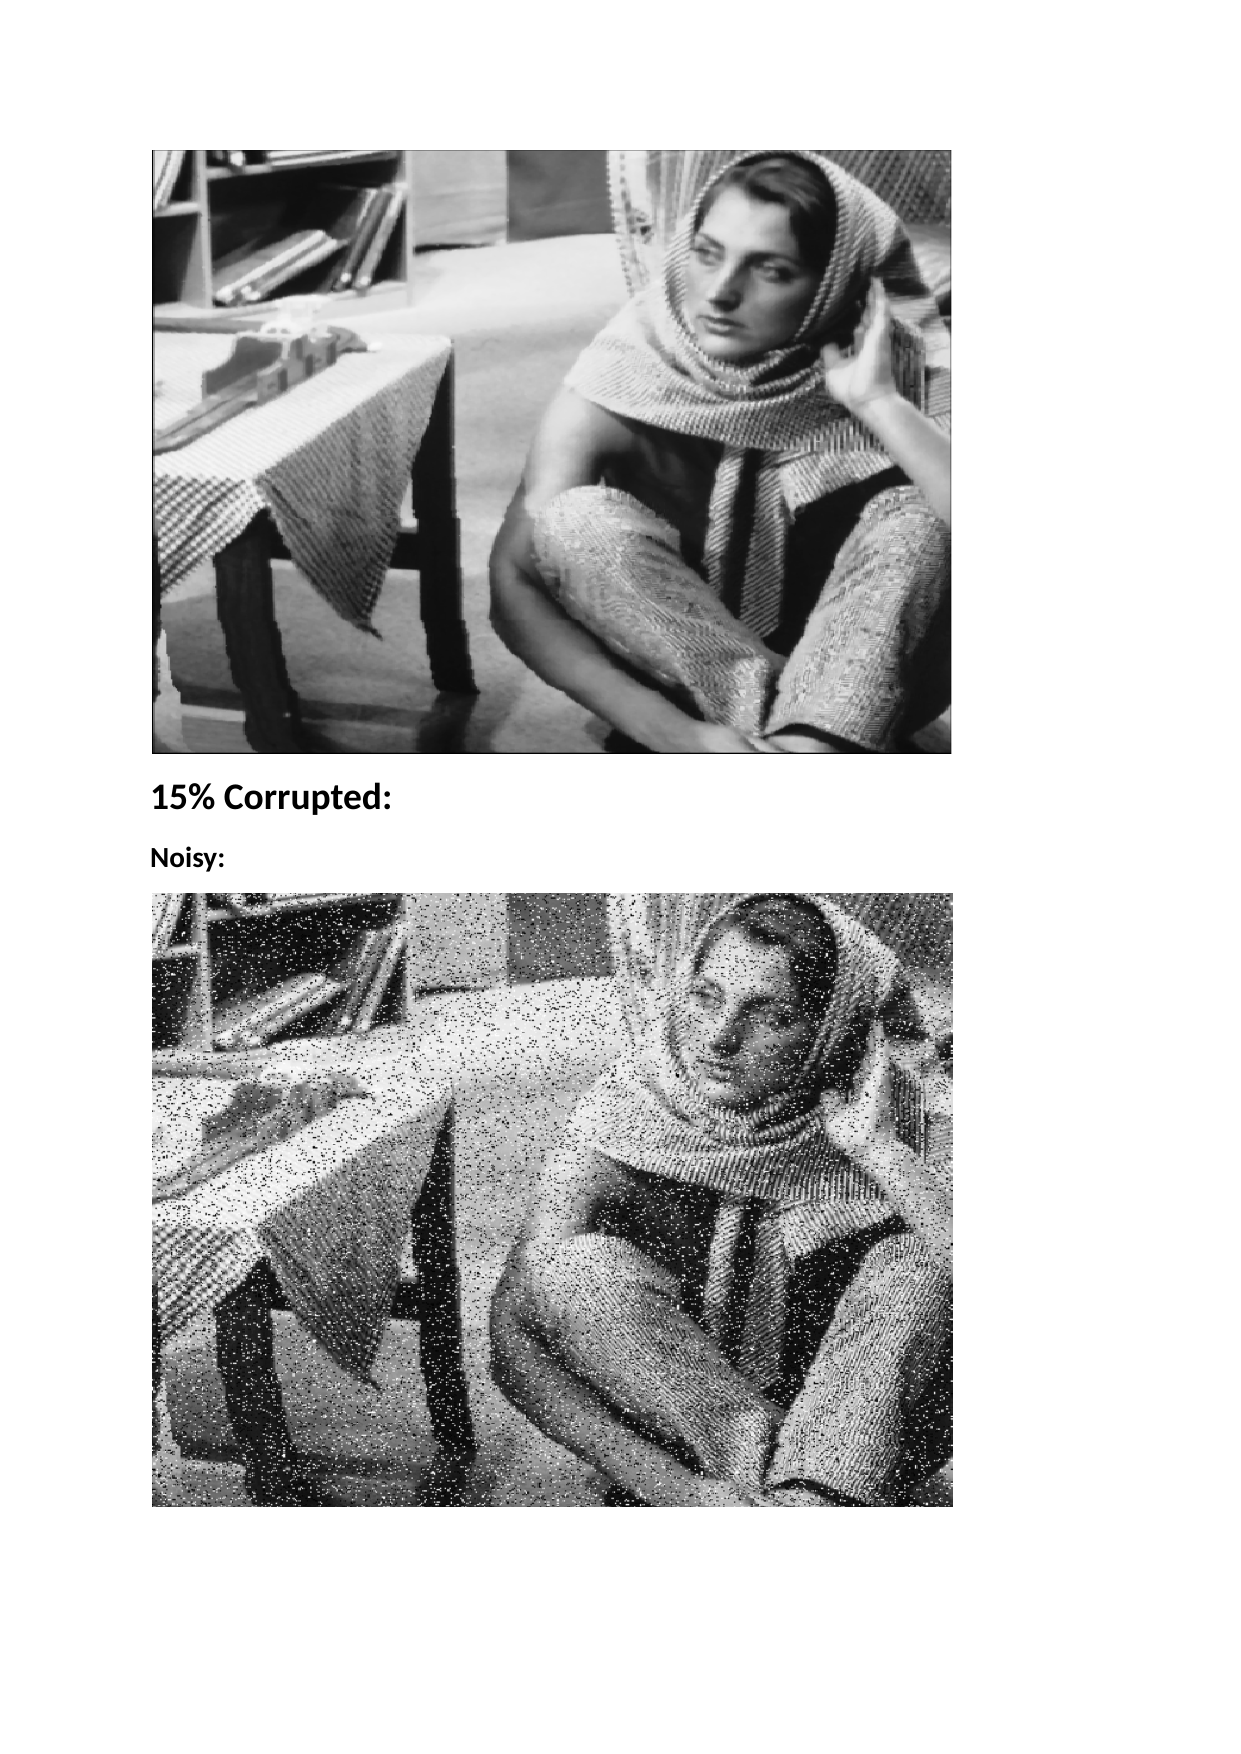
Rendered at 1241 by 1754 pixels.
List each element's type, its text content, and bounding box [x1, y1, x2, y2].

text Noisy: [150, 839, 1090, 874]
picture [150, 893, 957, 1507]
picture [150, 150, 952, 754]
text 15% Corrupted: [150, 773, 1090, 818]
